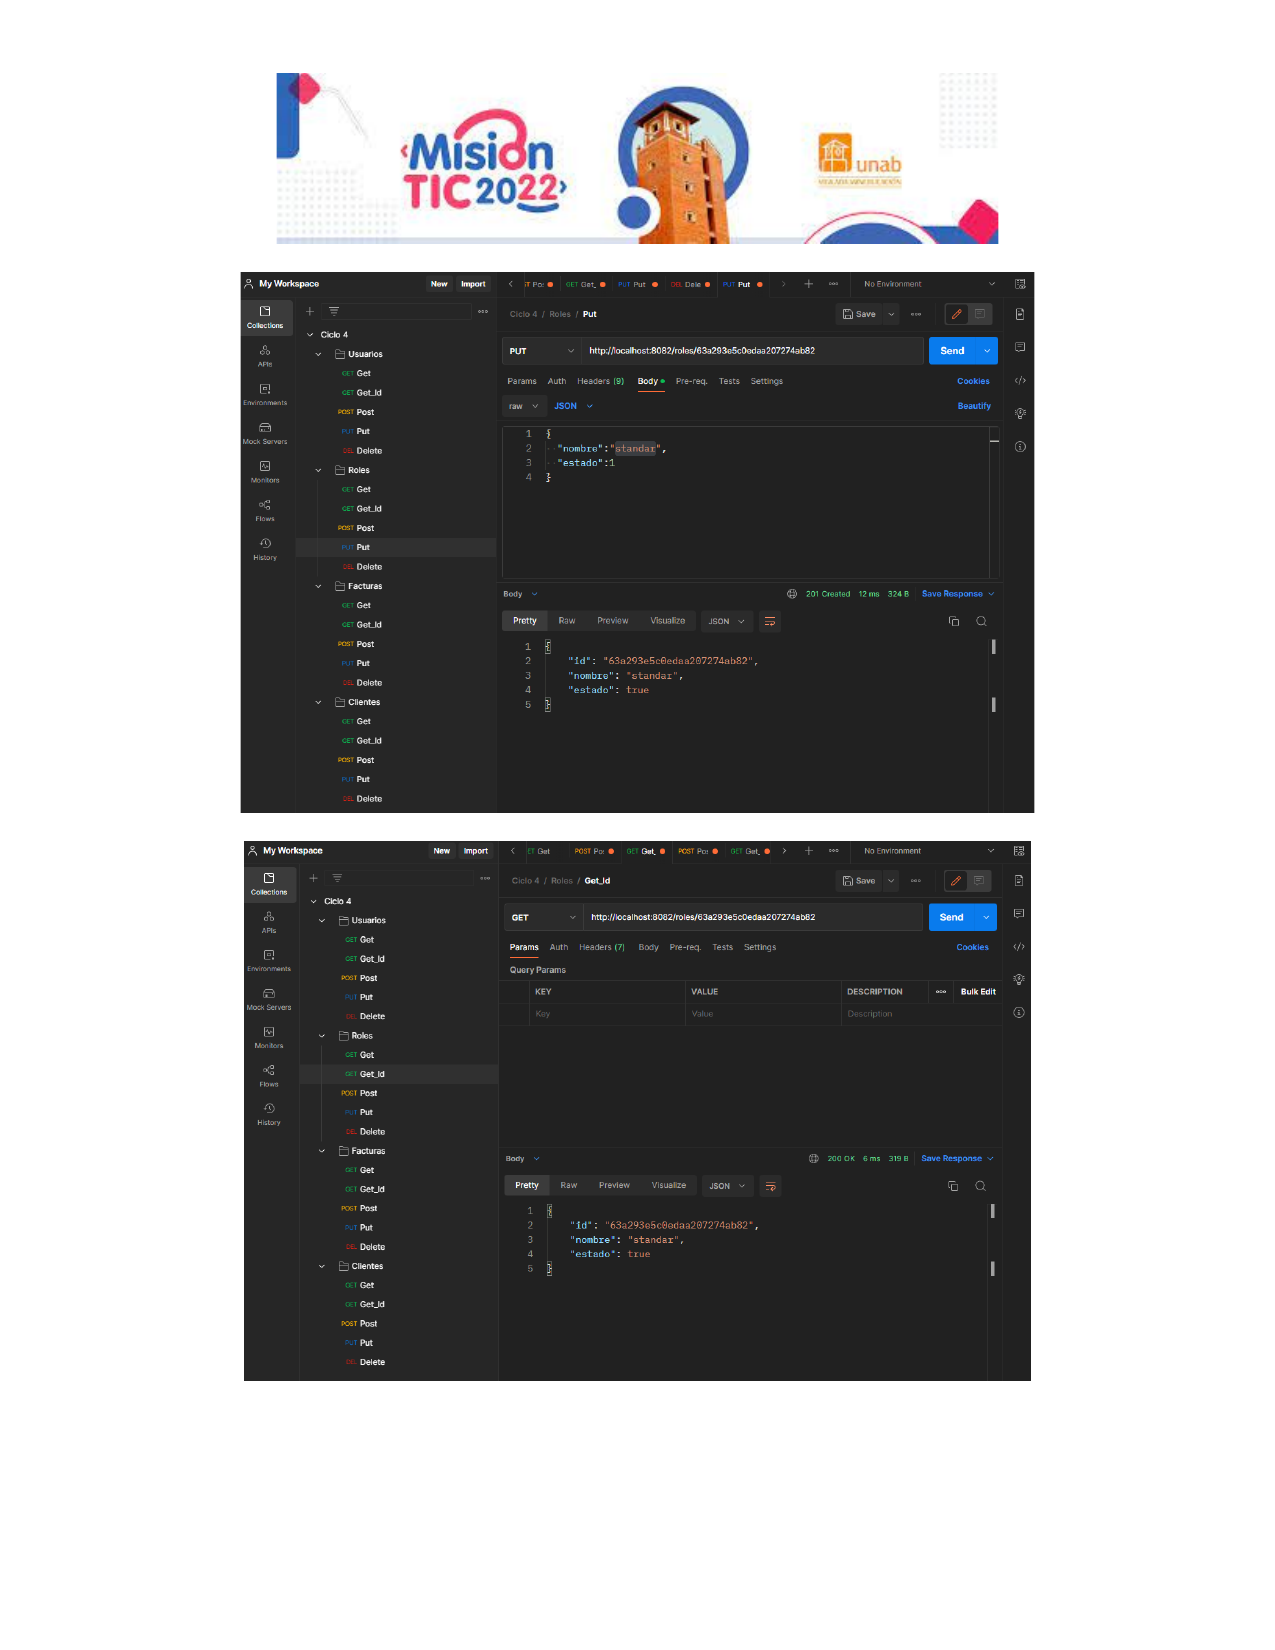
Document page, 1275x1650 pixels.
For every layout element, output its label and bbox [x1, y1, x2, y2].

picture [244, 841, 1031, 1381]
picture [276, 73, 999, 244]
picture [240, 272, 1035, 813]
